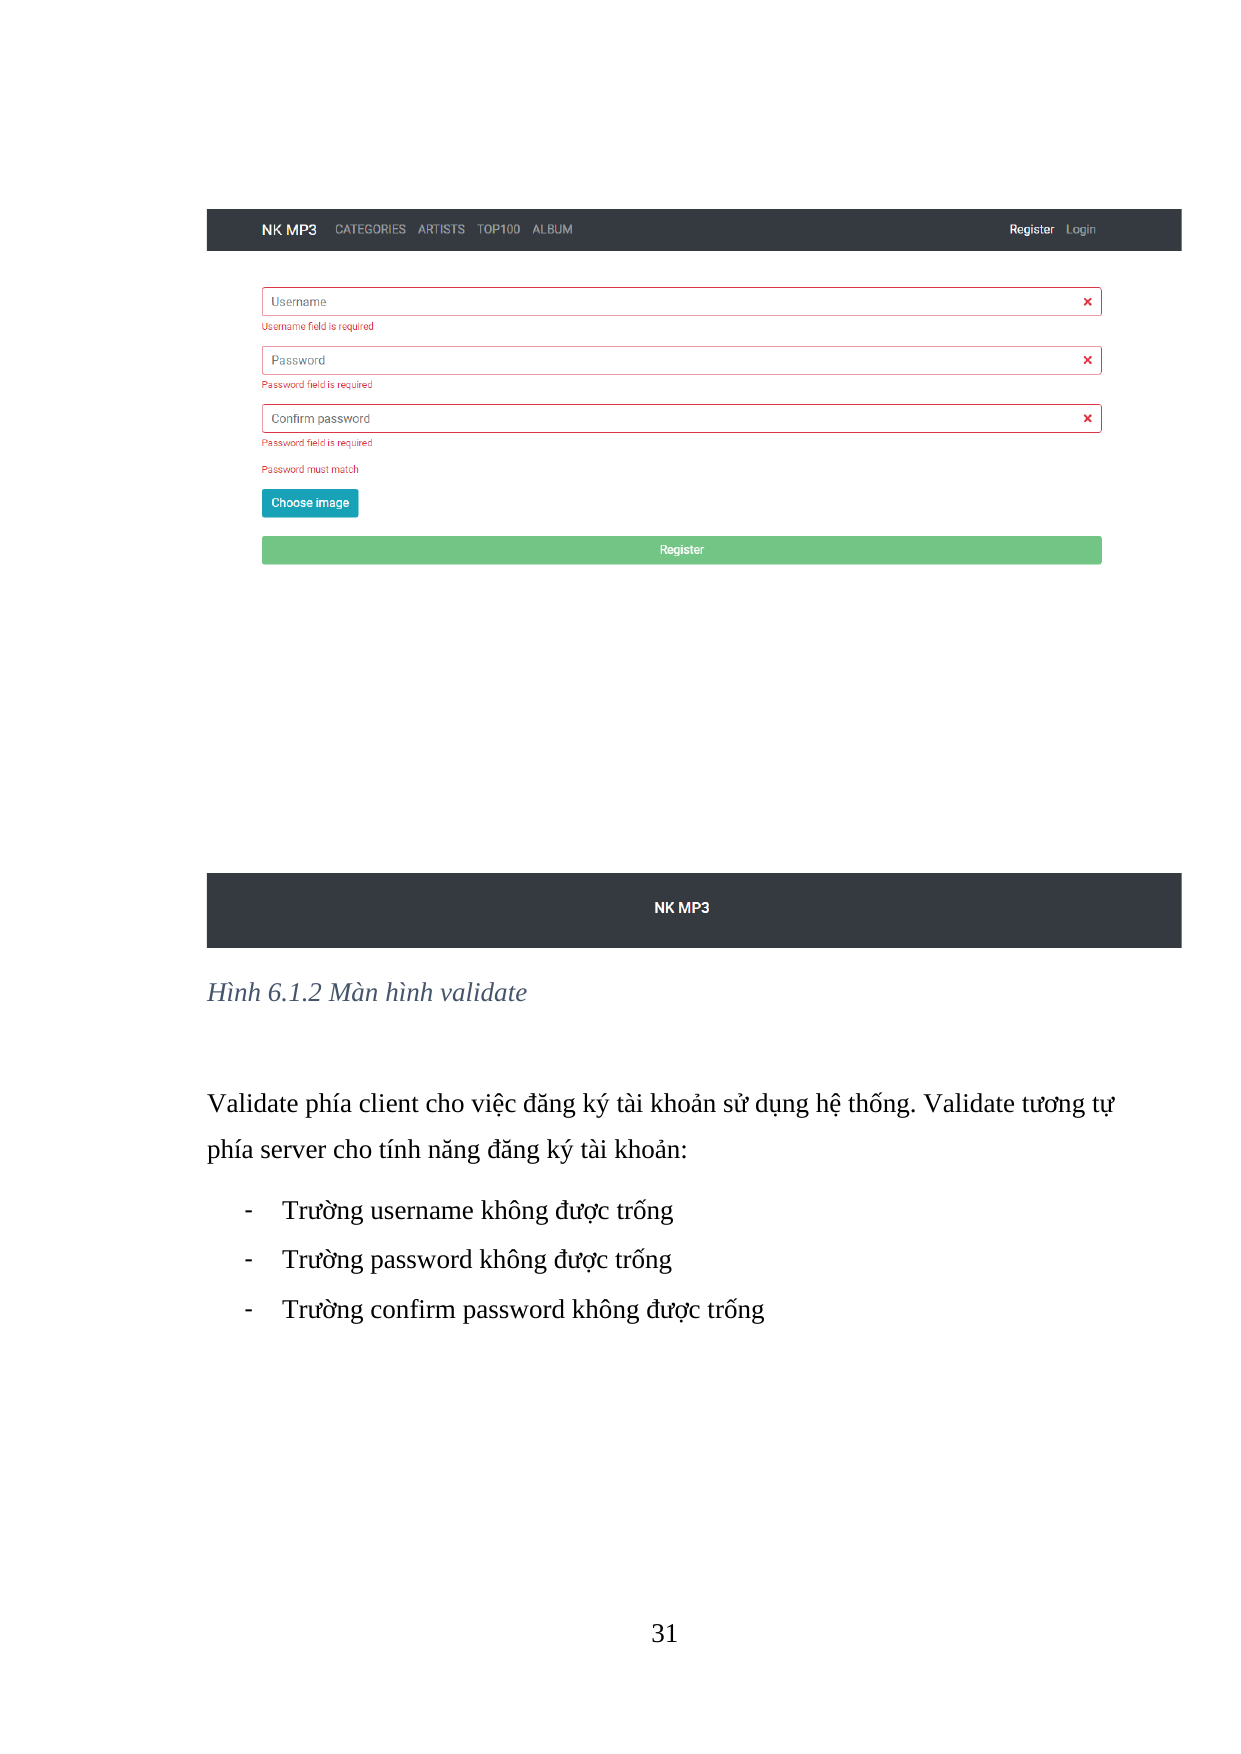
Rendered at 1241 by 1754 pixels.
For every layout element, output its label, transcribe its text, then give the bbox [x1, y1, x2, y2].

picture [206, 209, 1182, 948]
list Trường username không được trống [244, 1193, 1122, 1226]
list Trường confirm password không được trống [244, 1292, 1122, 1325]
text Hình 6.1.2 Màn hình validate [207, 976, 1122, 1007]
list Trường password không được trống [244, 1242, 1122, 1275]
text Validate phía client cho việc đăng ký tài khoản sử dụng hệ thống. Validate tương tự phía server cho tính năng đăng ký tài khoản: [207, 1087, 1122, 1165]
